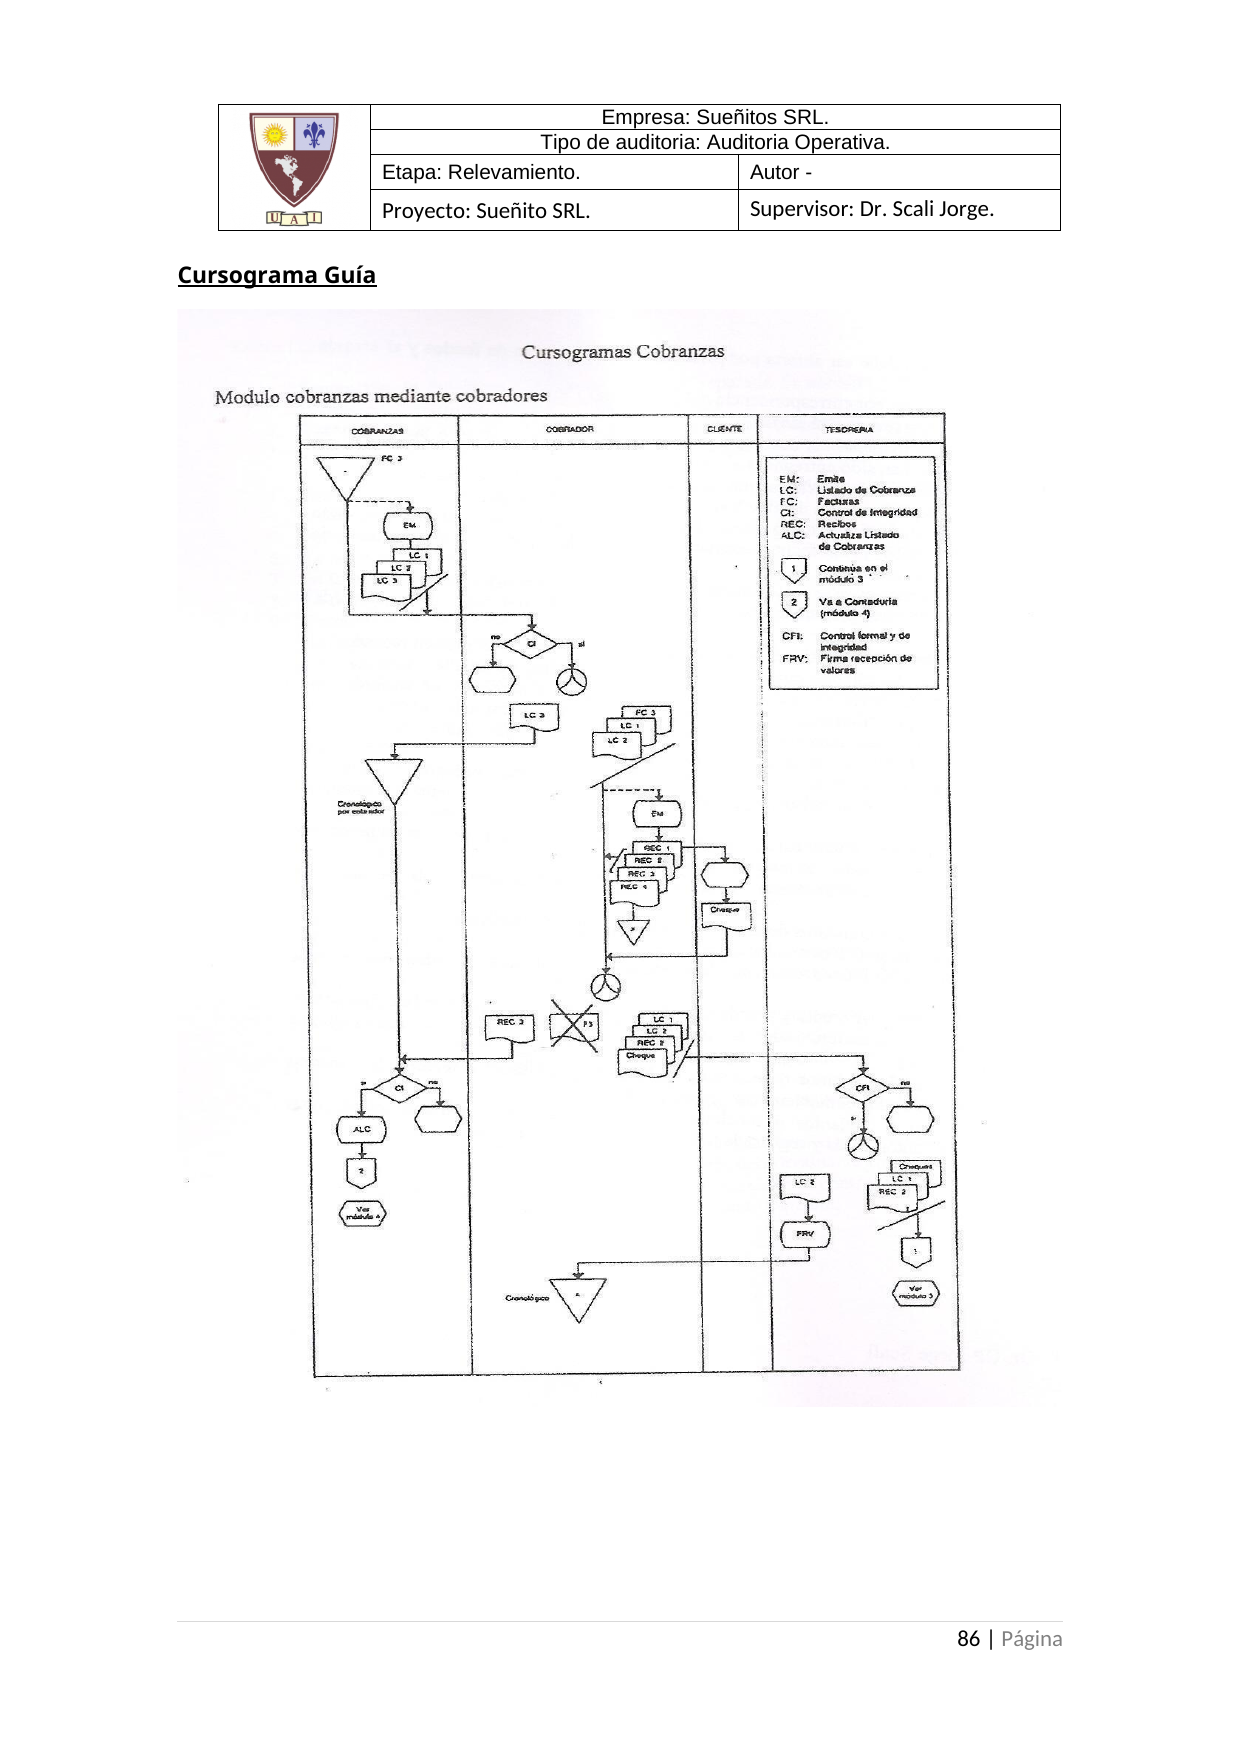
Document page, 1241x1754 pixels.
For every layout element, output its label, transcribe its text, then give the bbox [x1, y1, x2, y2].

text Cursograma Guía [177, 259, 1063, 290]
picture [177, 309, 1062, 1407]
picture [229, 105, 360, 230]
